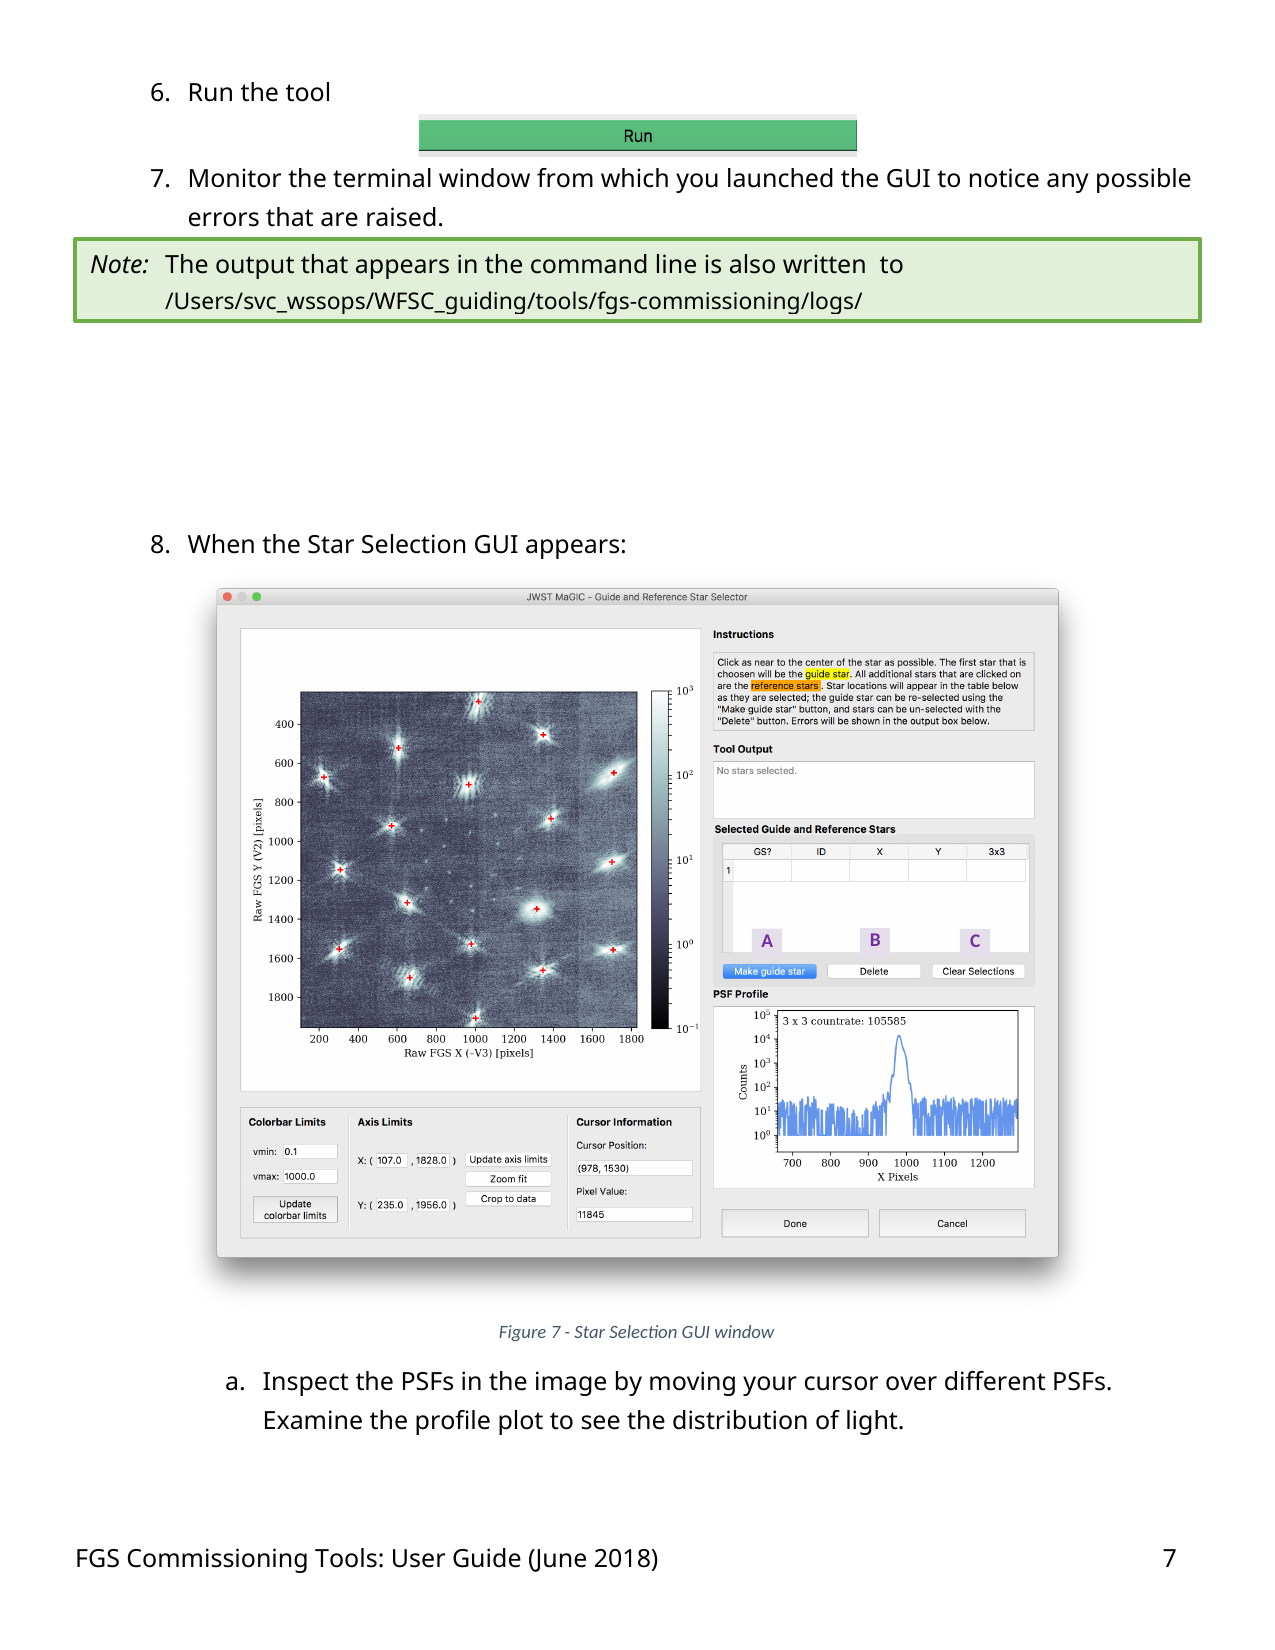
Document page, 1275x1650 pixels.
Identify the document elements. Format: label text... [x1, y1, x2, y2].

picture [418, 114, 857, 157]
list Run the tool [150, 75, 1200, 109]
list When the Star Selection GUI appears: [150, 526, 1200, 561]
list Inspect the PSFs in the image by moving your cursor over different PSFs. Examine the profile plot to see the distribution of light. [225, 1364, 1200, 1437]
list Monitor the terminal window from which you launched the GUI to notice any possible errors that are raised. [150, 160, 1200, 234]
text Figure 7 - Star Selection GUI window [75, 1320, 1200, 1343]
picture [176, 565, 1099, 1316]
